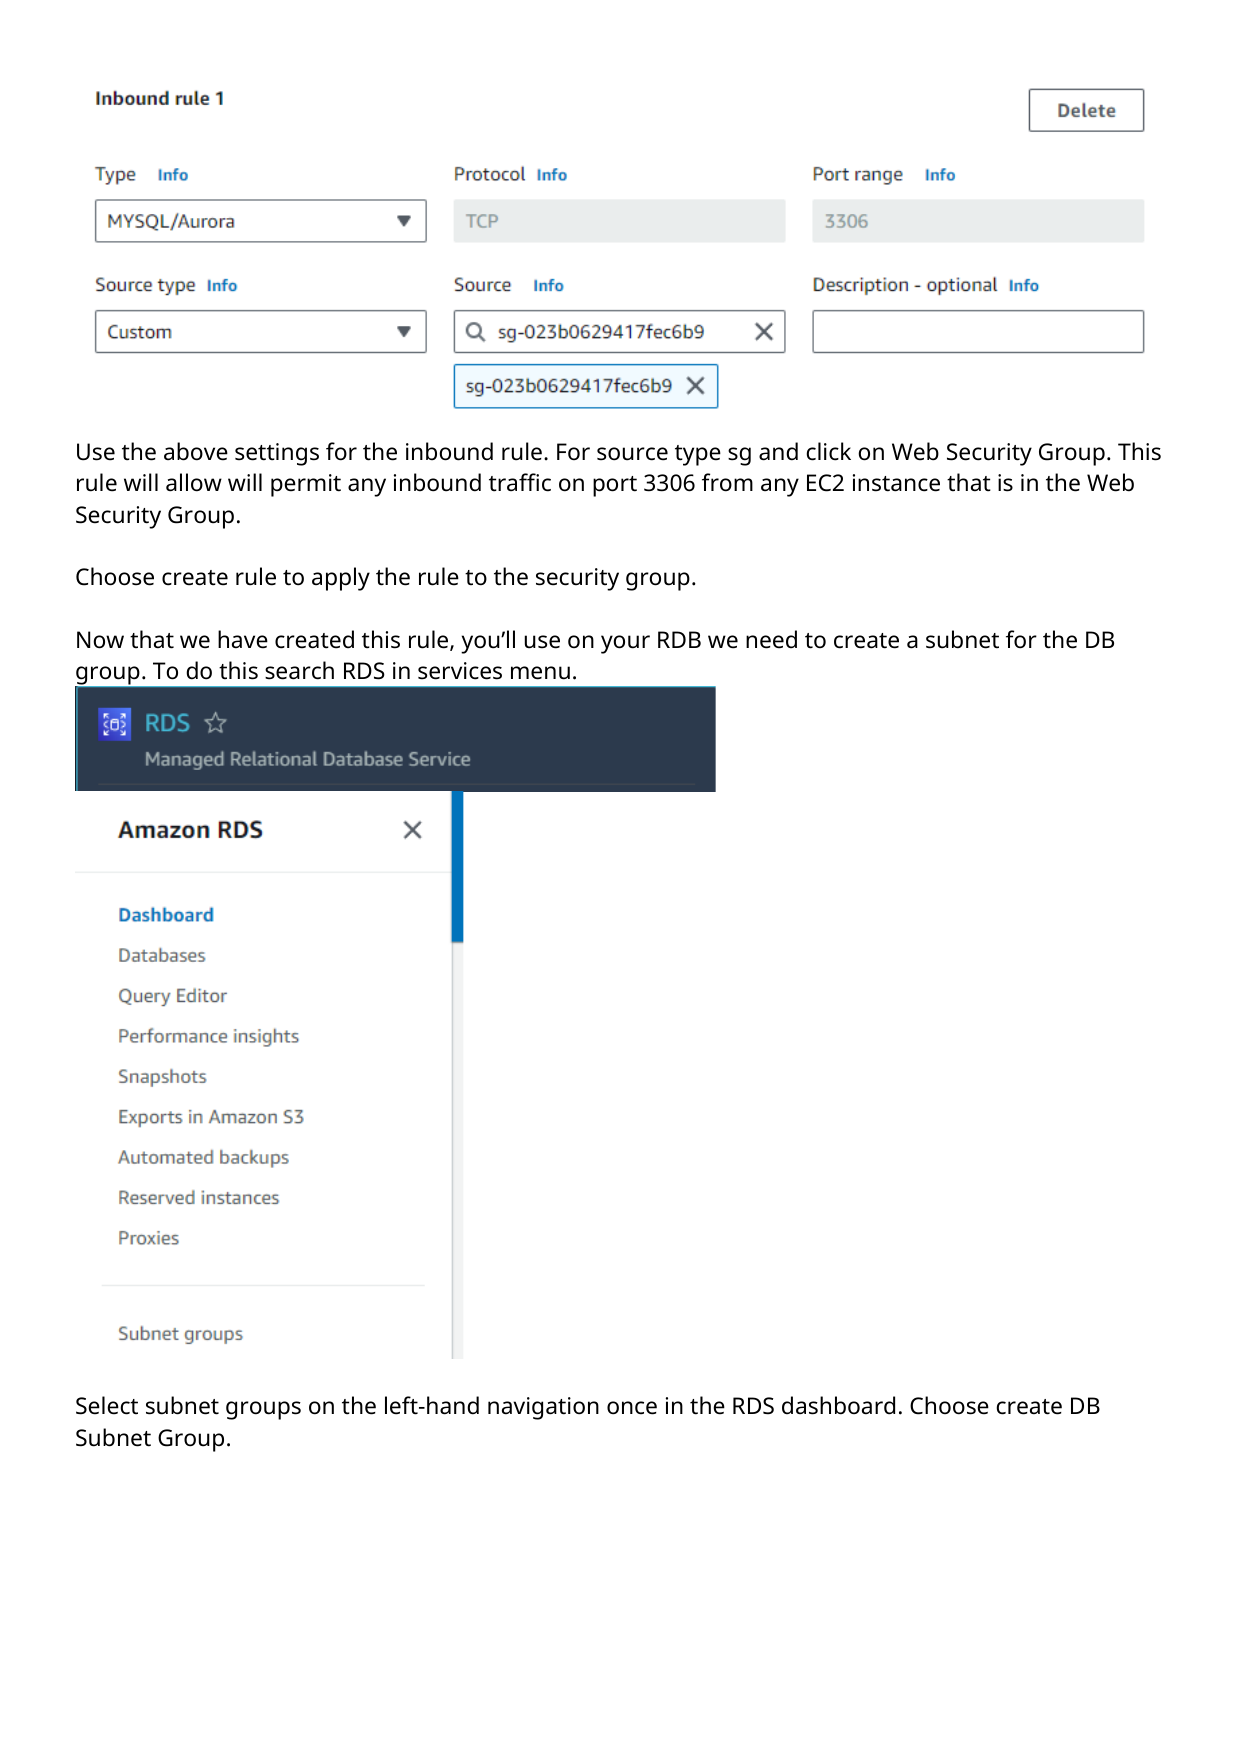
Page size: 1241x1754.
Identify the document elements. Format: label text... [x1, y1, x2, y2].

text Now that we have created this rule, you’ll use on your RDB we need to create a subnet for the DB group. To do this search RDS in services menu. [75, 624, 1165, 686]
text Use the above settings for the inbound rule. For source type sg and click on Web Security Group. This rule will allow will permit any inbound traffic on port 3306 from any EC2 instance that is in the Web Security Group. [75, 437, 1165, 530]
picture [75, 686, 716, 1359]
text Select subnet groups on the left-hand navigation once in the RDS dashboard. Choose create DB Subnet Group. [75, 1390, 1165, 1453]
text Choose create rule to apply the rule to the security group. [75, 561, 1165, 592]
picture [75, 75, 1166, 437]
